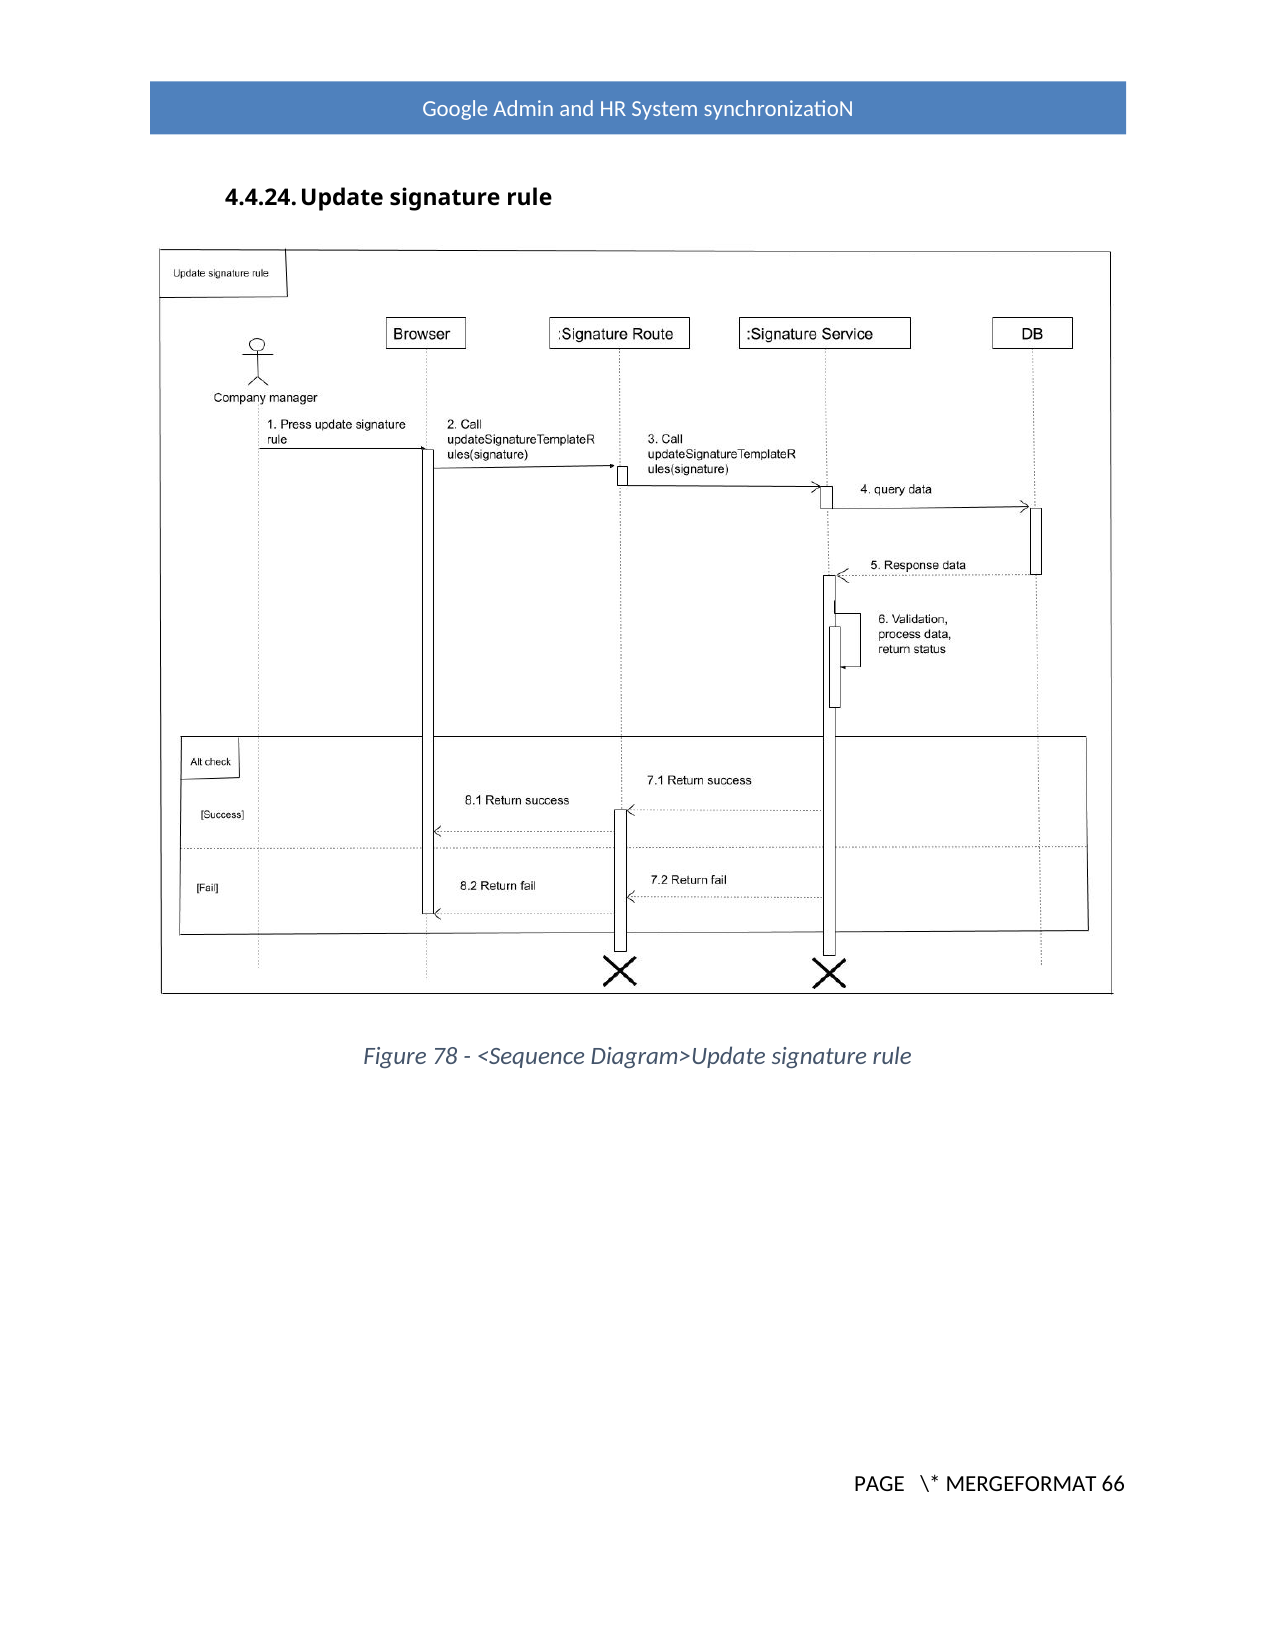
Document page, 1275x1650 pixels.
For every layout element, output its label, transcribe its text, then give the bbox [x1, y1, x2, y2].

subtitle Update signature rule [225, 181, 1125, 212]
picture [150, 237, 1125, 1007]
